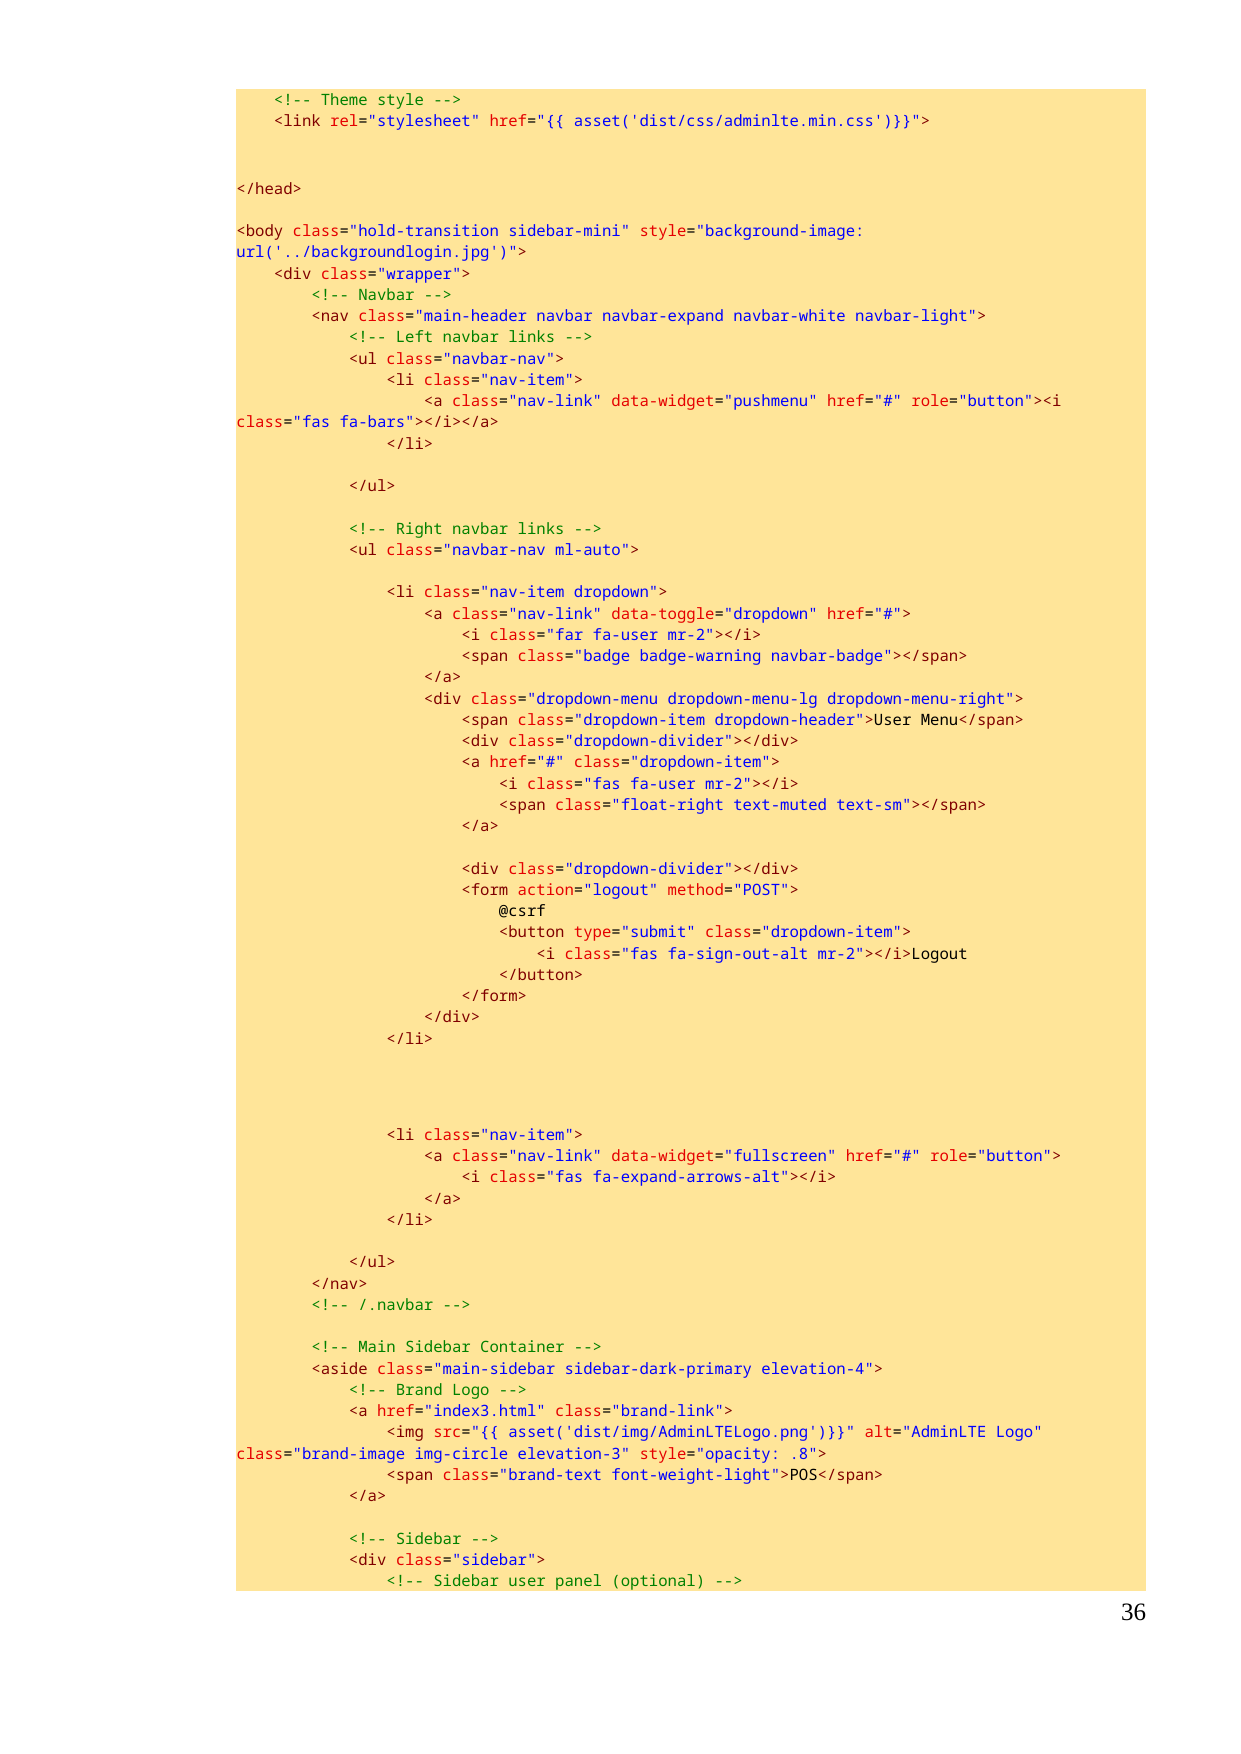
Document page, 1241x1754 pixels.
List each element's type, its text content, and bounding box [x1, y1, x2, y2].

text </ul> [236, 1251, 1146, 1272]
text </li> [236, 1209, 1146, 1230]
text <nav class="main-header navbar navbar-expand navbar-white navbar-light"> [236, 305, 1146, 326]
text <span class="float-right text-muted text-sm"></span> [236, 794, 1146, 815]
text <a class="nav-link" data-widget="pushmenu" href="#" role="button"><i class="fas fa-bars"></i></a> [236, 390, 1146, 432]
text <!-- Main Sidebar Container --> [236, 1336, 1146, 1357]
text </li> [236, 1027, 1146, 1049]
text <ul class="navbar-nav"> [236, 347, 1146, 369]
text <i class="far fa-user mr-2"></i> [236, 624, 1146, 645]
text </button> [236, 964, 1146, 985]
text <a class="nav-link" data-widget="fullscreen" href="#" role="button"> [236, 1145, 1146, 1166]
text <li class="nav-item"> [236, 1124, 1146, 1145]
text <!-- Theme style --> [236, 89, 1146, 110]
text @csrf [236, 900, 1146, 921]
text <aside class="main-sidebar sidebar-dark-primary elevation-4"> [236, 1357, 1146, 1379]
text </nav> [236, 1272, 1146, 1294]
text <div class="dropdown-divider"></div> [236, 857, 1146, 879]
text <span class="dropdown-item dropdown-header">User Menu</span> [236, 709, 1146, 730]
text <i class="fas fa-user mr-2"></i> [236, 772, 1146, 794]
text <link rel="stylesheet" href="{{ asset('dist/css/adminlte.min.css')}}"> [236, 110, 1146, 131]
text <span class="badge badge-warning navbar-badge"></span> [236, 645, 1146, 666]
text <li class="nav-item dropdown"> [236, 581, 1146, 602]
text <div class="sidebar"> [236, 1549, 1146, 1570]
text <ul class="navbar-nav ml-auto"> [236, 539, 1146, 560]
text <img src="{{ asset('dist/img/AdminLTELogo.png')}}" alt="AdminLTE Logo" class="brand-image img-circle elevation-3" style="opacity: .8"> [236, 1421, 1146, 1464]
text </form> [236, 985, 1146, 1006]
text </a> [236, 666, 1146, 687]
text </div> [236, 1006, 1146, 1027]
text <div class="dropdown-menu dropdown-menu-lg dropdown-menu-right"> [236, 687, 1146, 709]
text <form action="logout" method="POST"> [236, 879, 1146, 900]
text <!-- Left navbar links --> [236, 326, 1146, 347]
text <!-- Brand Logo --> [236, 1379, 1146, 1400]
text <button type="submit" class="dropdown-item"> [236, 921, 1146, 942]
text </head> [236, 177, 1146, 199]
text </a> [236, 1485, 1146, 1506]
text <a href="index3.html" class="brand-link"> [236, 1400, 1146, 1421]
text <li class="nav-item"> [236, 369, 1146, 390]
text <a class="nav-link" data-toggle="dropdown" href="#"> [236, 602, 1146, 624]
text <!-- /.navbar --> [236, 1294, 1146, 1315]
text </ul> [236, 475, 1146, 496]
text <span class="brand-text font-weight-light">POS</span> [236, 1464, 1146, 1485]
text <!-- Right navbar links --> [236, 517, 1146, 539]
text </a> [236, 815, 1146, 836]
text </li> [236, 432, 1146, 454]
text <div class="wrapper"> [236, 262, 1146, 284]
text <a href="#" class="dropdown-item"> [236, 751, 1146, 772]
text <div class="dropdown-divider"></div> [236, 730, 1146, 751]
text <i class="fas fa-sign-out-alt mr-2"></i>Logout [236, 942, 1146, 964]
text <!-- Sidebar --> [236, 1527, 1146, 1549]
text <i class="fas fa-expand-arrows-alt"></i> [236, 1166, 1146, 1187]
text <!-- Sidebar user panel (optional) --> [236, 1570, 1146, 1591]
text <body class="hold-transition sidebar-mini" style="background-image: url('../backgroundlogin.jpg')"> [236, 220, 1146, 262]
text </a> [236, 1187, 1146, 1209]
text <!-- Navbar --> [236, 284, 1146, 305]
